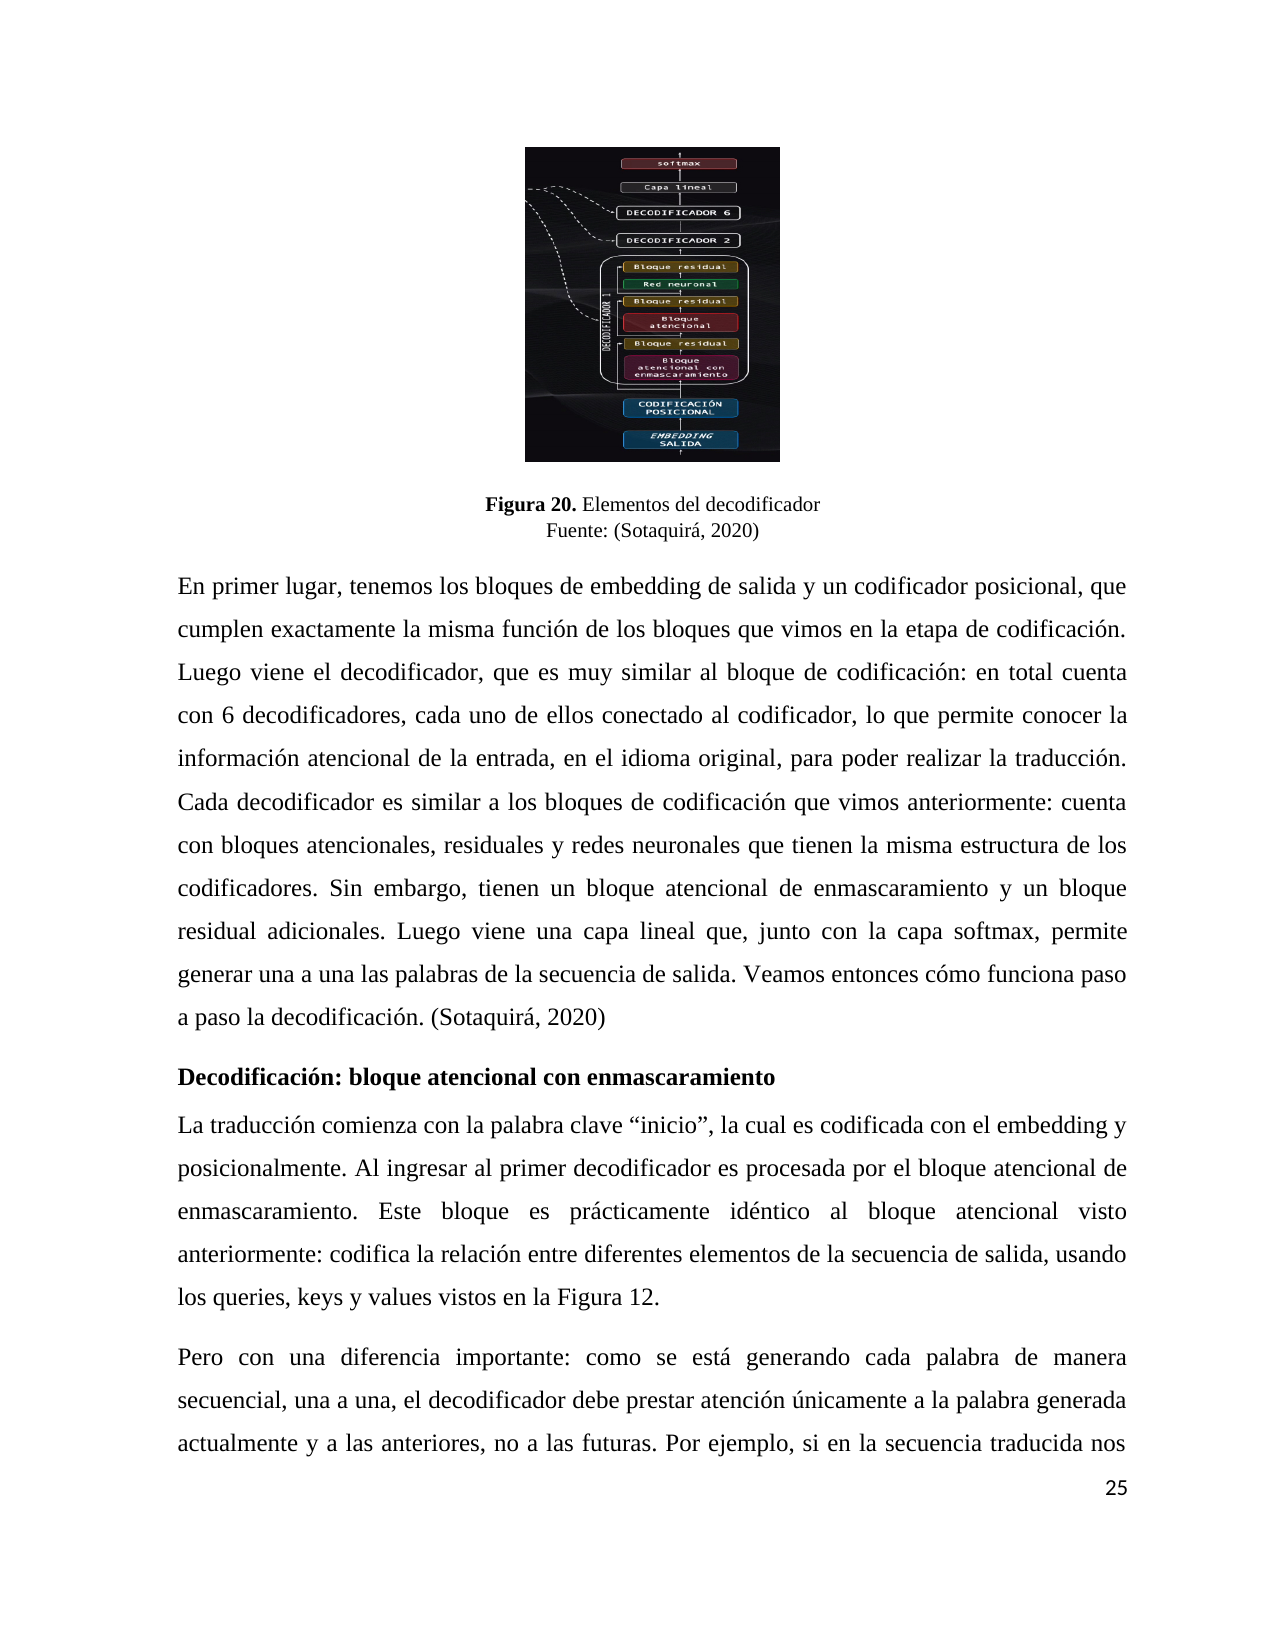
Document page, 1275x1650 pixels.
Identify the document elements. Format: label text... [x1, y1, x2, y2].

subtitle Decodificación: bloque atencional con enmascaramiento [177, 1062, 1128, 1091]
text La traducción comienza con la palabra clave “inicio”, la cual es codificada con el embedding y posicionalmente. Al ingresar al primer decodificador es procesada por el bloque atencional de enmascaramiento. Este bloque es prácticamente idéntico al bloque atencional visto anteriormente: codifica la relación entre diferentes elementos de la secuencia de salida, usando los queries, keys y values vistos en la Figura 12. [177, 1110, 1128, 1311]
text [177, 1342, 1128, 1457]
picture [525, 147, 780, 462]
list Fuente: [177, 518, 1128, 542]
text Figura 20. Elementos del decodificador [177, 492, 1128, 516]
text En primer lugar, tenemos los bloques de embedding de salida y un codificador posicional, que cumplen exactamente la misma función de los bloques que vimos en la etapa de codificación. Luego viene el decodificador, que es muy similar al bloque de codificación: en total cuenta con 6 decodificadores, cada uno de ellos conectado al codificador, lo que permite conocer la información atencional de la entrada, en el idioma original, para poder realizar la traducción. Cada decodificador es similar a los bloques de codificación que vimos anteriormente: cuenta con bloques atencionales, residuales y redes neuronales que tienen la misma estructura de los codificadores. Sin embargo, tienen un bloque atencional de enmascaramiento y un bloque residual adicionales. Luego viene una capa lineal que, junto con la capa softmax, permite generar una a una las palabras de la secuencia de salida. Veamos entonces cómo funciona paso a paso la decodificación. [177, 571, 1128, 1031]
